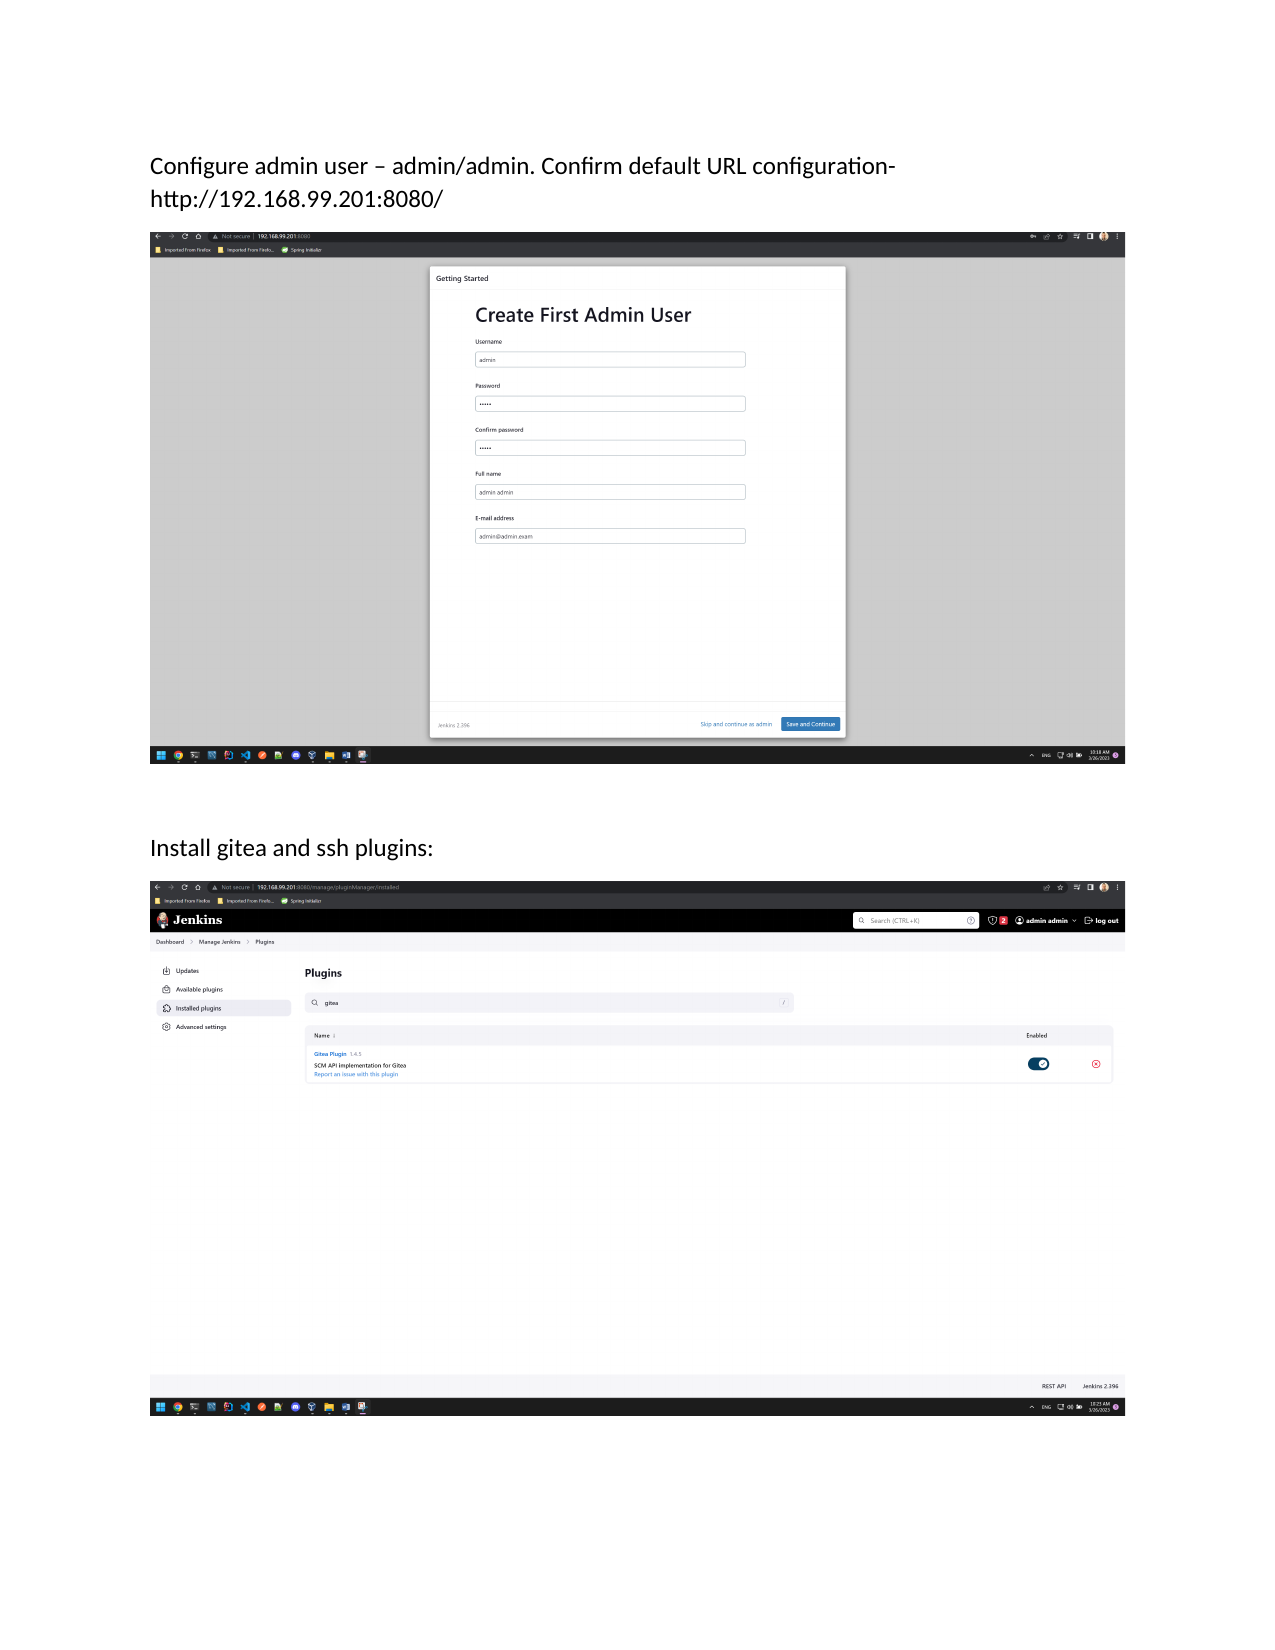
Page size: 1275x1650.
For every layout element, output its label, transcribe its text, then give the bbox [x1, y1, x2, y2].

picture [150, 881, 1125, 1416]
text Configure admin user – admin/admin. Confirm default URL configuration- http://192.168.99.201:8080/ [150, 150, 1125, 213]
picture [150, 232, 1125, 764]
text Install gitea and ssh plugins: [150, 832, 1125, 863]
